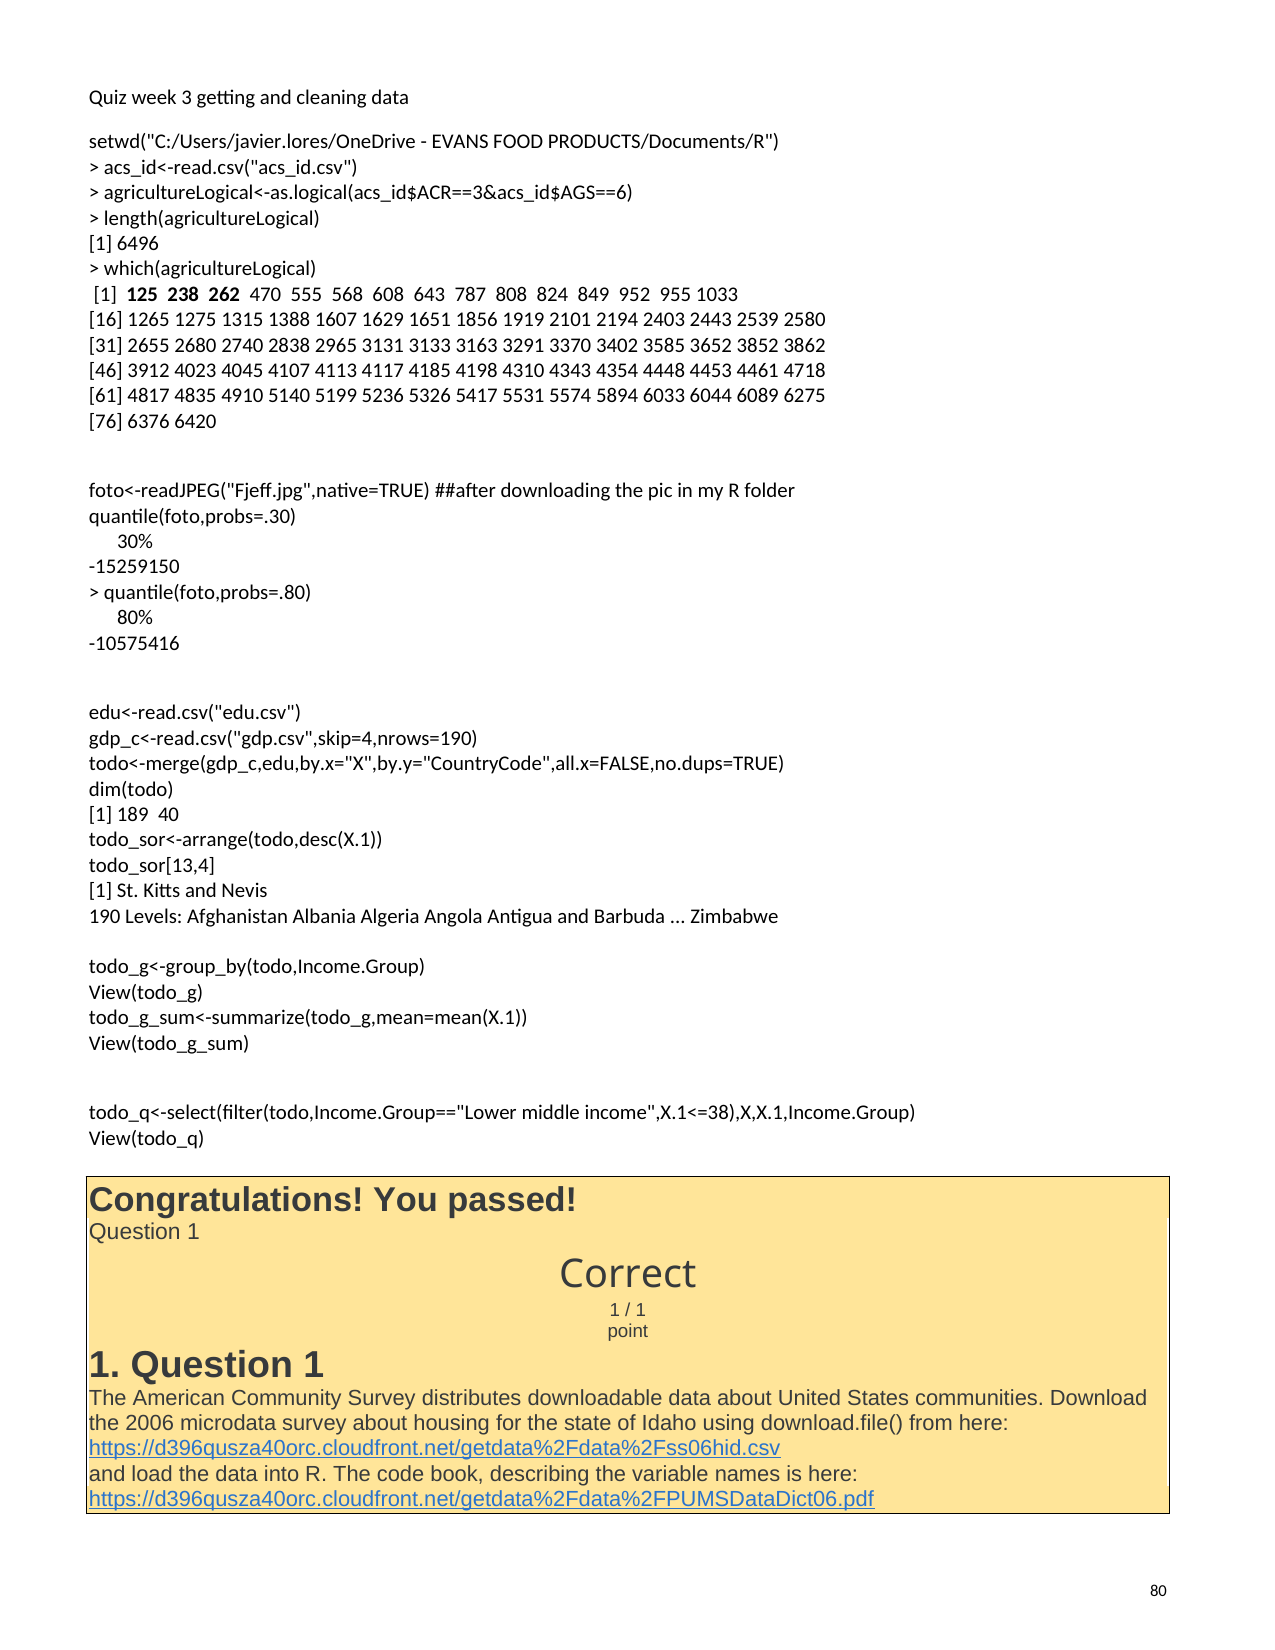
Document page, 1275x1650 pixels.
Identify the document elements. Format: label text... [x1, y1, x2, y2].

text > agricultureLogical<-as.logical(acs_id$ACR==3&acs_id$AGS==6) [89, 179, 1167, 205]
text foto<-readJPEG("Fjeff.jpg",native=TRUE) ##after downloading the pic in my R folder [89, 477, 1167, 503]
text [46] 3912 4023 4045 4107 4113 4117 4185 4198 4310 4343 4354 4448 4453 4461 4718 [89, 357, 1167, 383]
text [1] 189 40 [89, 801, 1167, 827]
text and load the data into R. The code book, describing the variable names is here: [89, 1461, 1167, 1483]
text Correct [89, 1245, 1167, 1299]
text [61] 4817 4835 4910 5140 5199 5236 5326 5417 5531 5574 5894 6033 6044 6089 6275 [89, 383, 1167, 408]
text point [89, 1320, 1167, 1342]
text dim(todo) [89, 776, 1167, 801]
text [16] 1265 1275 1315 1388 1607 1629 1651 1856 1919 2101 2194 2403 2443 2539 2580 [89, 306, 1167, 332]
subtitle 1. Question 1 [89, 1342, 1167, 1385]
text [76] 6376 6420 [89, 408, 1167, 433]
text Congratulations! You passed! [87, 1177, 1169, 1218]
text https://d396qusza40orc.cloudfront.net/getdata%2Fdata%2FPUMSDataDict06.pdf [87, 1483, 1169, 1513]
text [1] 6496 [89, 230, 1167, 256]
text > length(agricultureLogical) [89, 205, 1167, 230]
text todo_g_sum<-summarize(todo_g,mean=mean(X.1)) [89, 1004, 1167, 1030]
text todo_g<-group_by(todo,Income.Group) [89, 954, 1167, 979]
text setwd("C:/Users/javier.lores/OneDrive - EVANS FOOD PRODUCTS/Documents/R") [89, 128, 1167, 154]
text View(todo_g_sum) [89, 1030, 1167, 1055]
text View(todo_g) [89, 979, 1167, 1004]
text 80% [89, 604, 1167, 630]
text The American Community Survey distributes downloadable data about United States communities. Download the 2006 microdata survey about housing for the state of Idaho using download.file() from here: [89, 1385, 1167, 1435]
text > quantile(foto,probs=.80) [89, 579, 1167, 604]
text quantile(foto,probs=.30) [89, 503, 1167, 528]
text > acs_id<-read.csv("acs_id.csv") [89, 154, 1167, 179]
text todo_sor[13,4] [89, 852, 1167, 877]
text edu<-read.csv("edu.csv") [89, 699, 1167, 725]
text [1] St. Kitts and Nevis [89, 877, 1167, 903]
text gdp_c<-read.csv("gdp.csv",skip=4,nrows=190) [89, 725, 1167, 750]
text > which(agricultureLogical) [89, 256, 1167, 281]
text -10575416 [89, 630, 1167, 655]
text todo<-merge(gdp_c,edu,by.x="X",by.y="CountryCode",all.x=FALSE,no.dups=TRUE) [89, 750, 1167, 776]
text [31] 2655 2680 2740 2838 2965 3131 3133 3163 3291 3370 3402 3585 3652 3852 3862 [89, 332, 1167, 357]
text https://d396qusza40orc.cloudfront.net/getdata%2Fdata%2Fss06hid.csv [89, 1435, 1167, 1461]
text 1 / 1 [89, 1299, 1167, 1320]
text 30% [89, 528, 1167, 554]
text 190 Levels: Afghanistan Albania Algeria Angola Antigua and Barbuda ... Zimbabwe [89, 903, 1167, 928]
text todo_sor<-arrange(todo,desc(X.1)) [89, 827, 1167, 852]
text -15259150 [89, 554, 1167, 579]
text todo_q<-select(filter(todo,Income.Group=="Lower middle income",X.1<=38),X,X.1,Income.Group) [89, 1099, 1167, 1125]
text Quiz week 3 getting and cleaning data [89, 84, 1167, 110]
text [1] 125 238 262 470 555 568 608 643 787 808 824 849 952 955 1033 [89, 281, 1167, 306]
text View(todo_q) [89, 1125, 1167, 1150]
text Question 1 [89, 1218, 1167, 1245]
